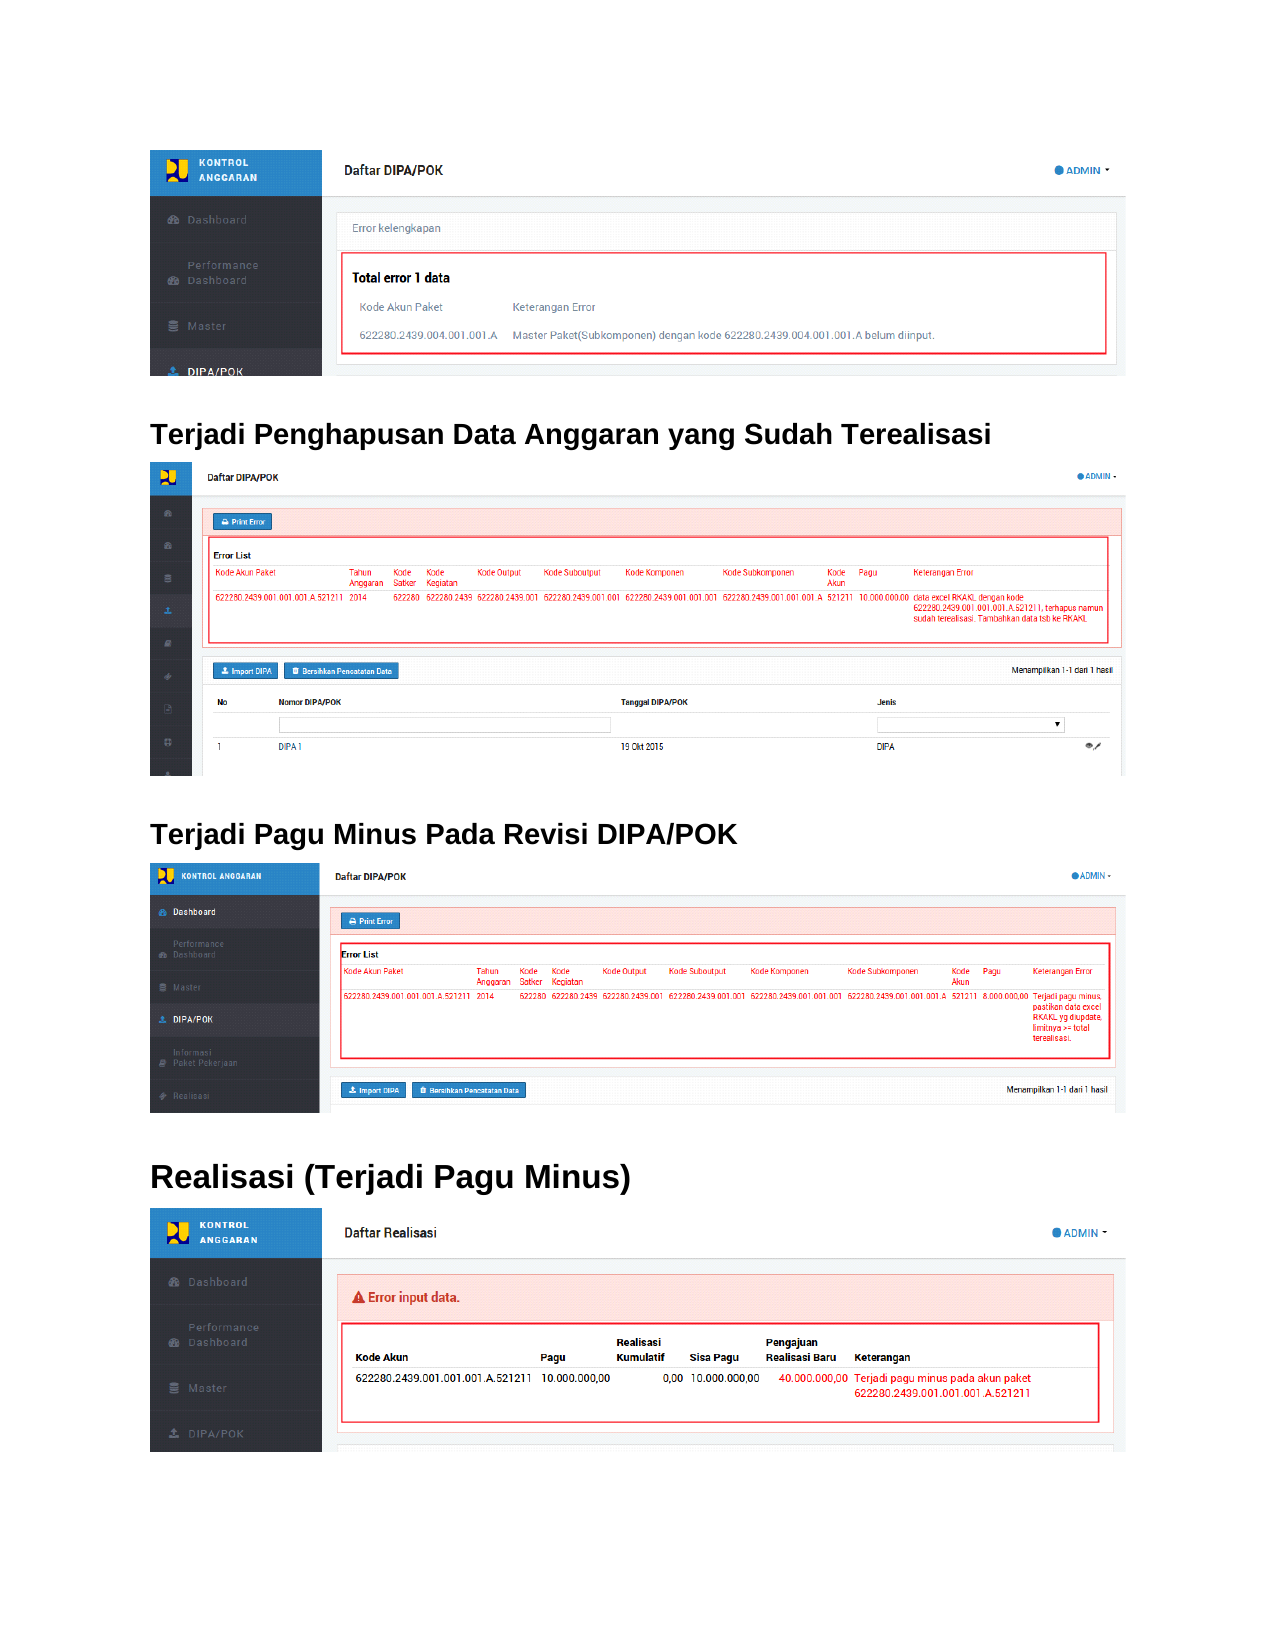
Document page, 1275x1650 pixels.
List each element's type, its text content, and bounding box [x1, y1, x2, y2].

text Realisasi (Terjadi Pagu Minus) [150, 1158, 1125, 1196]
picture [150, 150, 1126, 376]
text Terjadi Penghapusan Data Anggaran yang Sudah Terealisasi [150, 417, 1125, 450]
picture [150, 1208, 1126, 1452]
picture [150, 462, 1126, 776]
picture [150, 863, 1126, 1113]
text Terjadi Pagu Minus Pada Revisi DIPA/POK [150, 817, 1125, 851]
